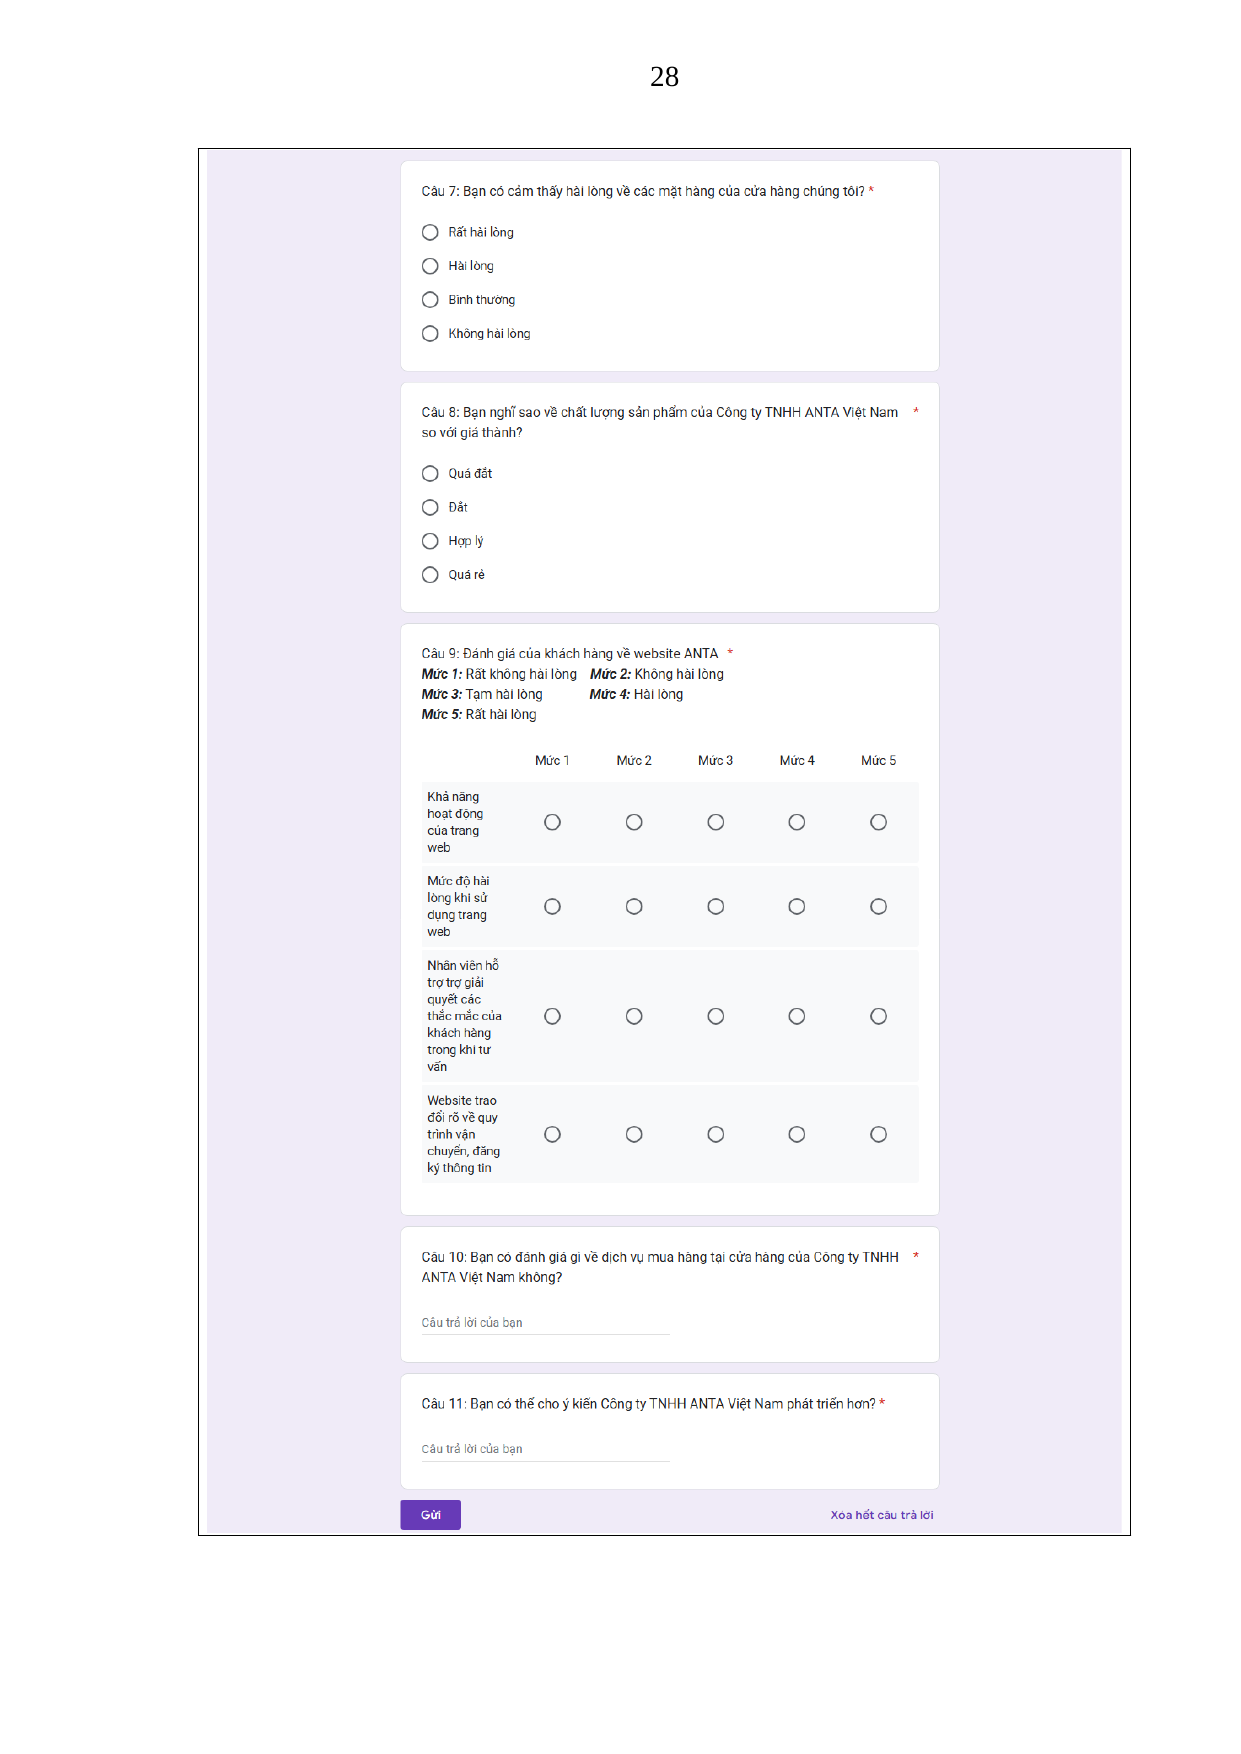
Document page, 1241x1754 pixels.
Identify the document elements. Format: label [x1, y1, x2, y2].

picture [207, 150, 1122, 1533]
